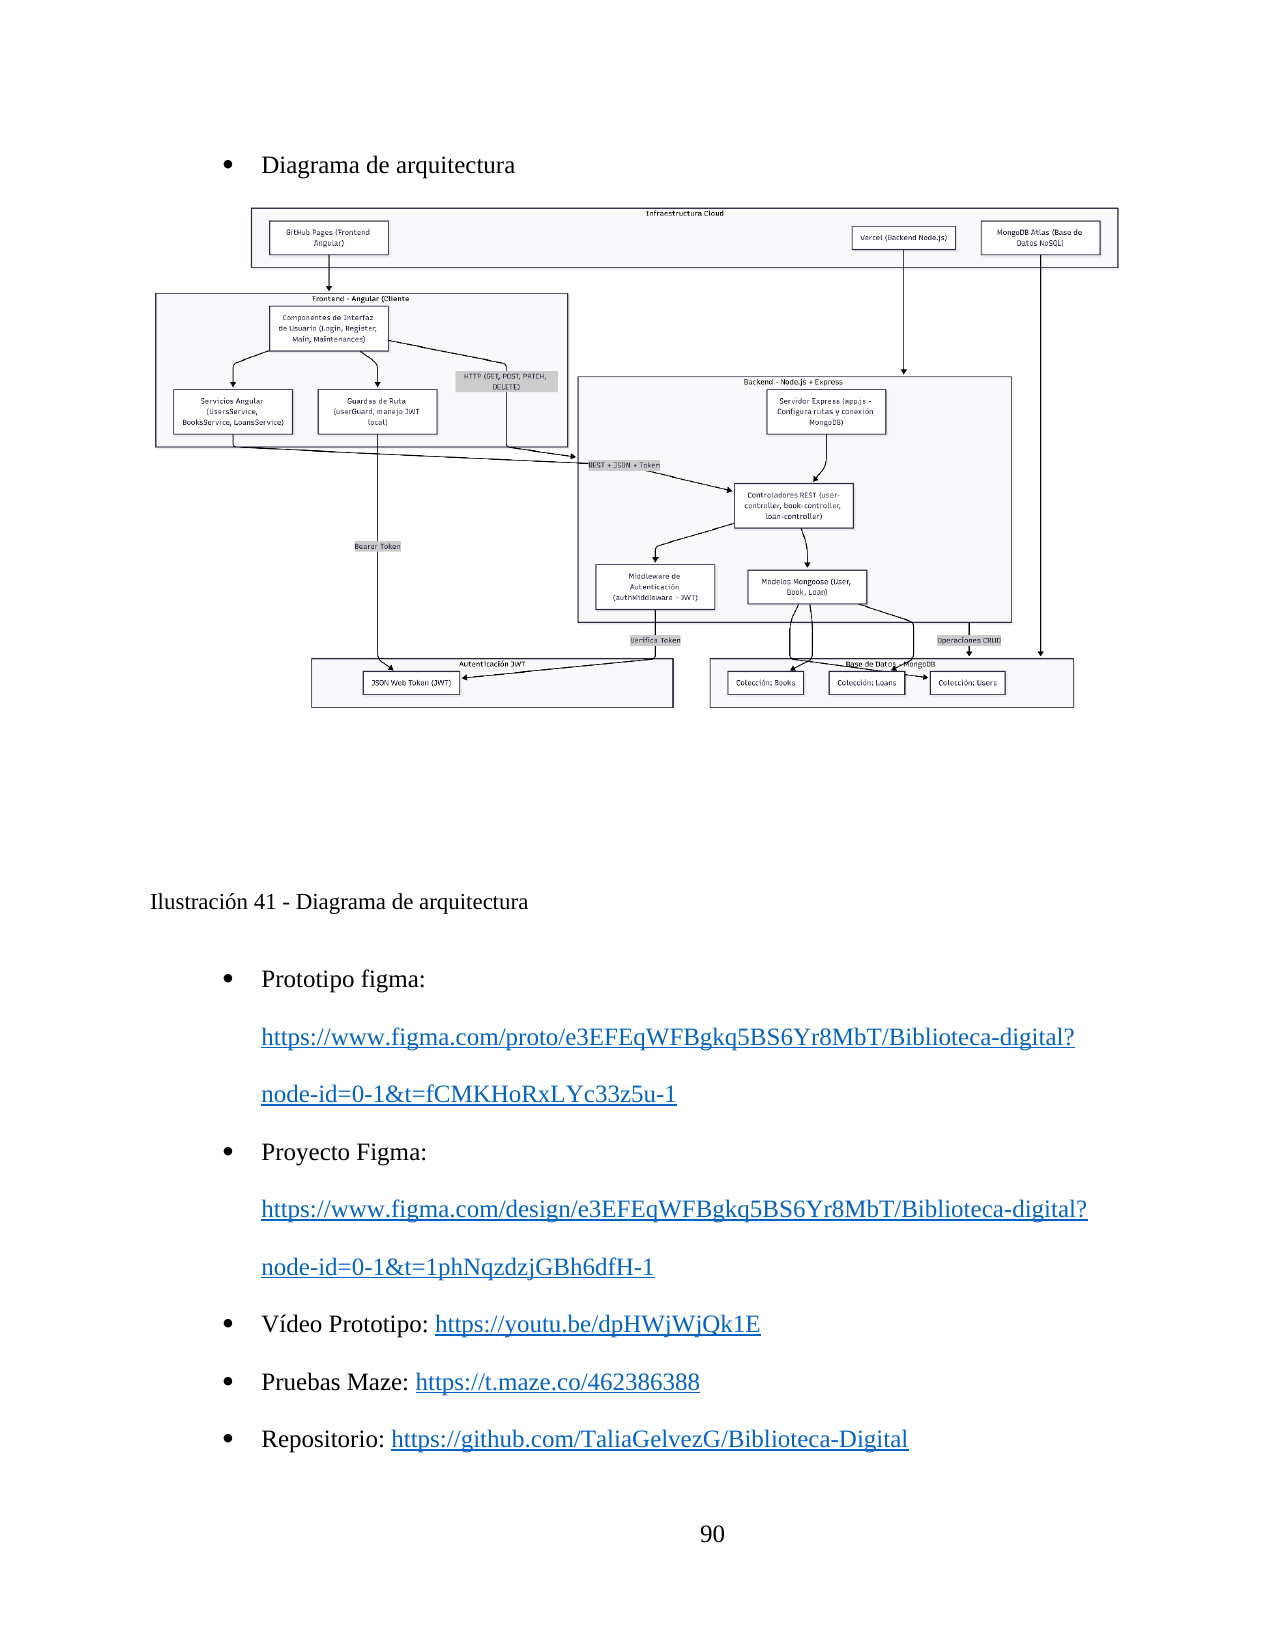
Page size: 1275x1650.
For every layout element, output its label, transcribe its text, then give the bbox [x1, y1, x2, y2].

list Vídeo Prototipo: https://youtu.be/dpHWjWjQk1E [224, 1309, 1125, 1338]
list Prototipo figma: https://www.figma.com/proto/e3EFEqWFBgkq5BS6Yr8MbT/Biblioteca-digital?node-id=0-1&t=fCMKHoRxLYc33z5u-1 [224, 964, 1125, 1108]
picture [150, 203, 1119, 707]
list Diagrama de arquitectura [224, 150, 1125, 179]
list Proyecto Figma: https://www.figma.com/design/e3EFEqWFBgkq5BS6Yr8MbT/Biblioteca-digital?node-id=0-1&t=1phNqzdzjGBh6dfH-1 [224, 1137, 1125, 1281]
list Repositorio: https://github.com/TaliaGelvezG/Biblioteca-Digital [224, 1424, 1125, 1453]
list Pruebas Maze: https://t.maze.co/462386388 [224, 1367, 1125, 1396]
